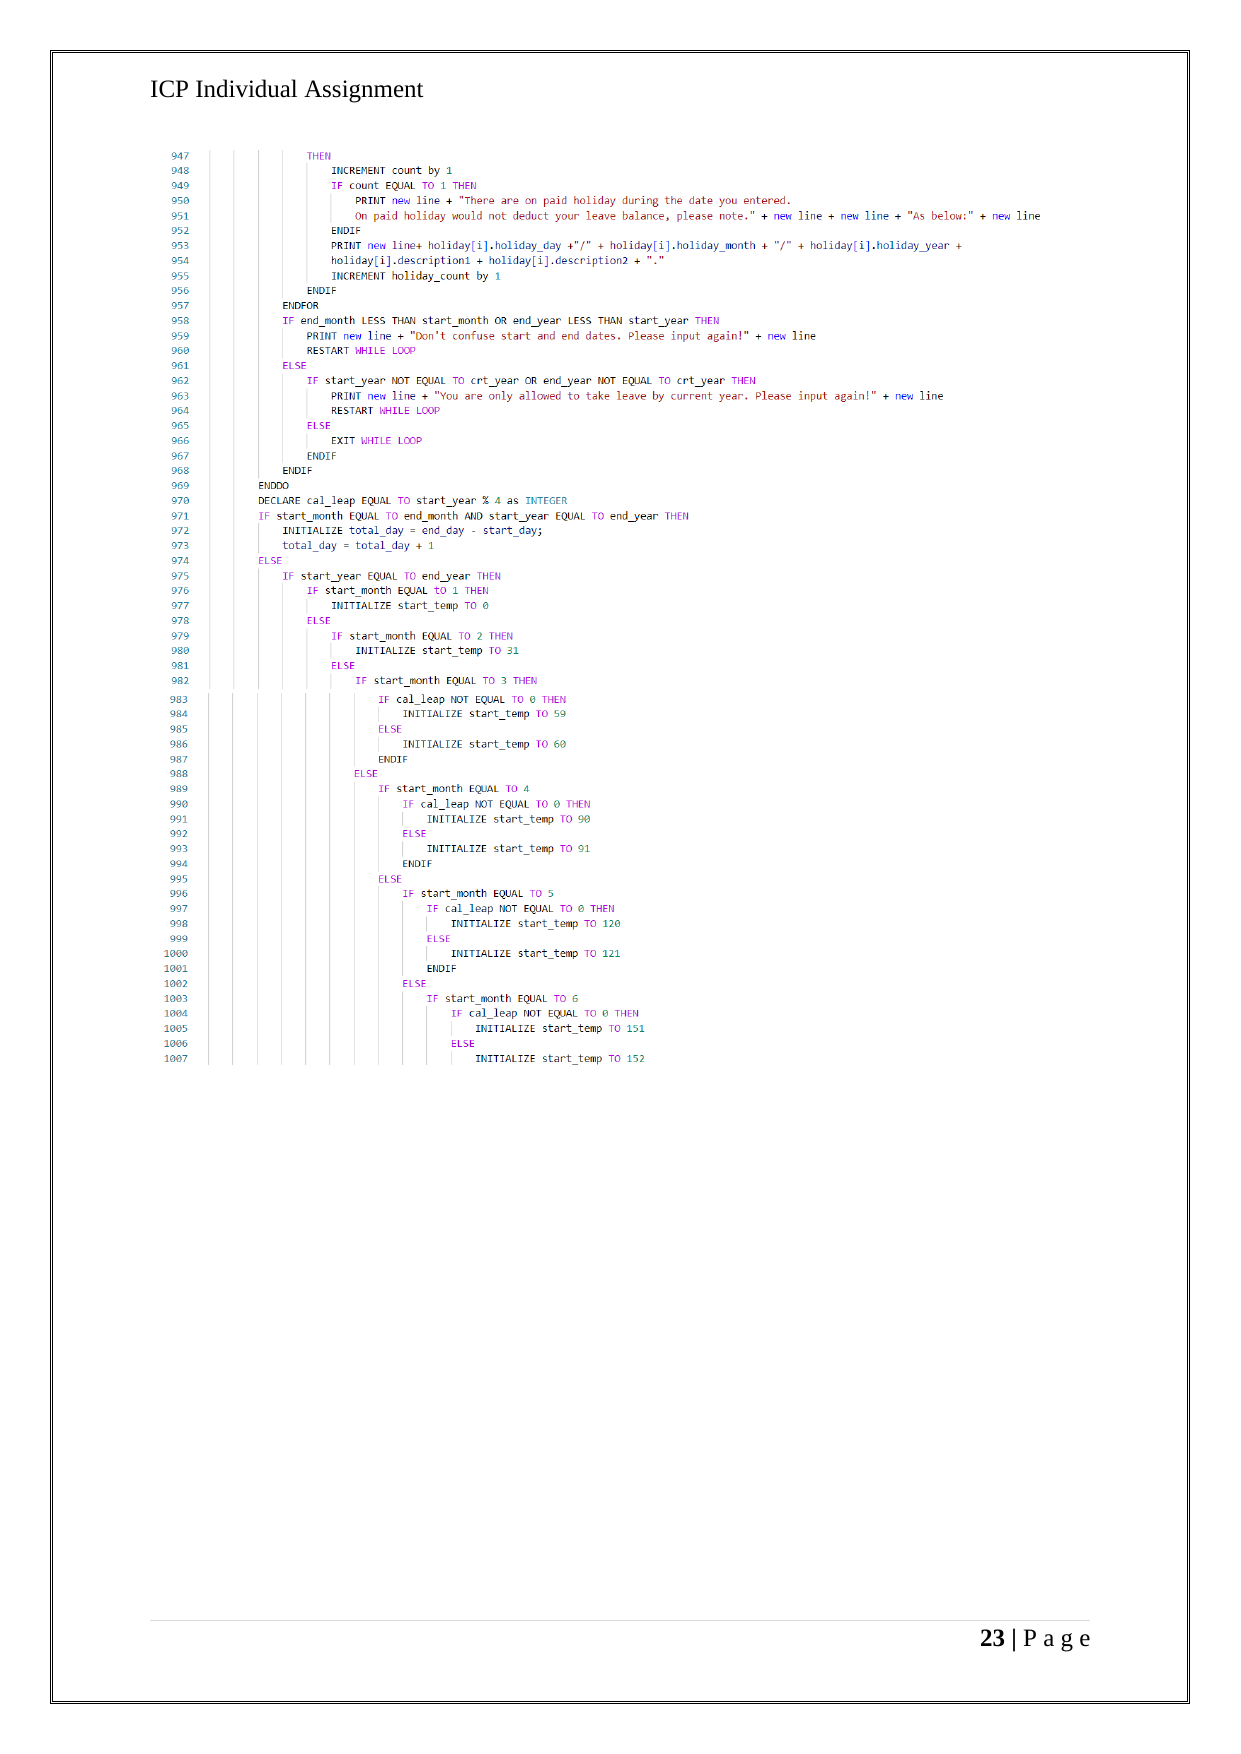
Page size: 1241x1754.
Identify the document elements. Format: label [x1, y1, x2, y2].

picture [150, 693, 1091, 1065]
picture [150, 150, 1091, 689]
